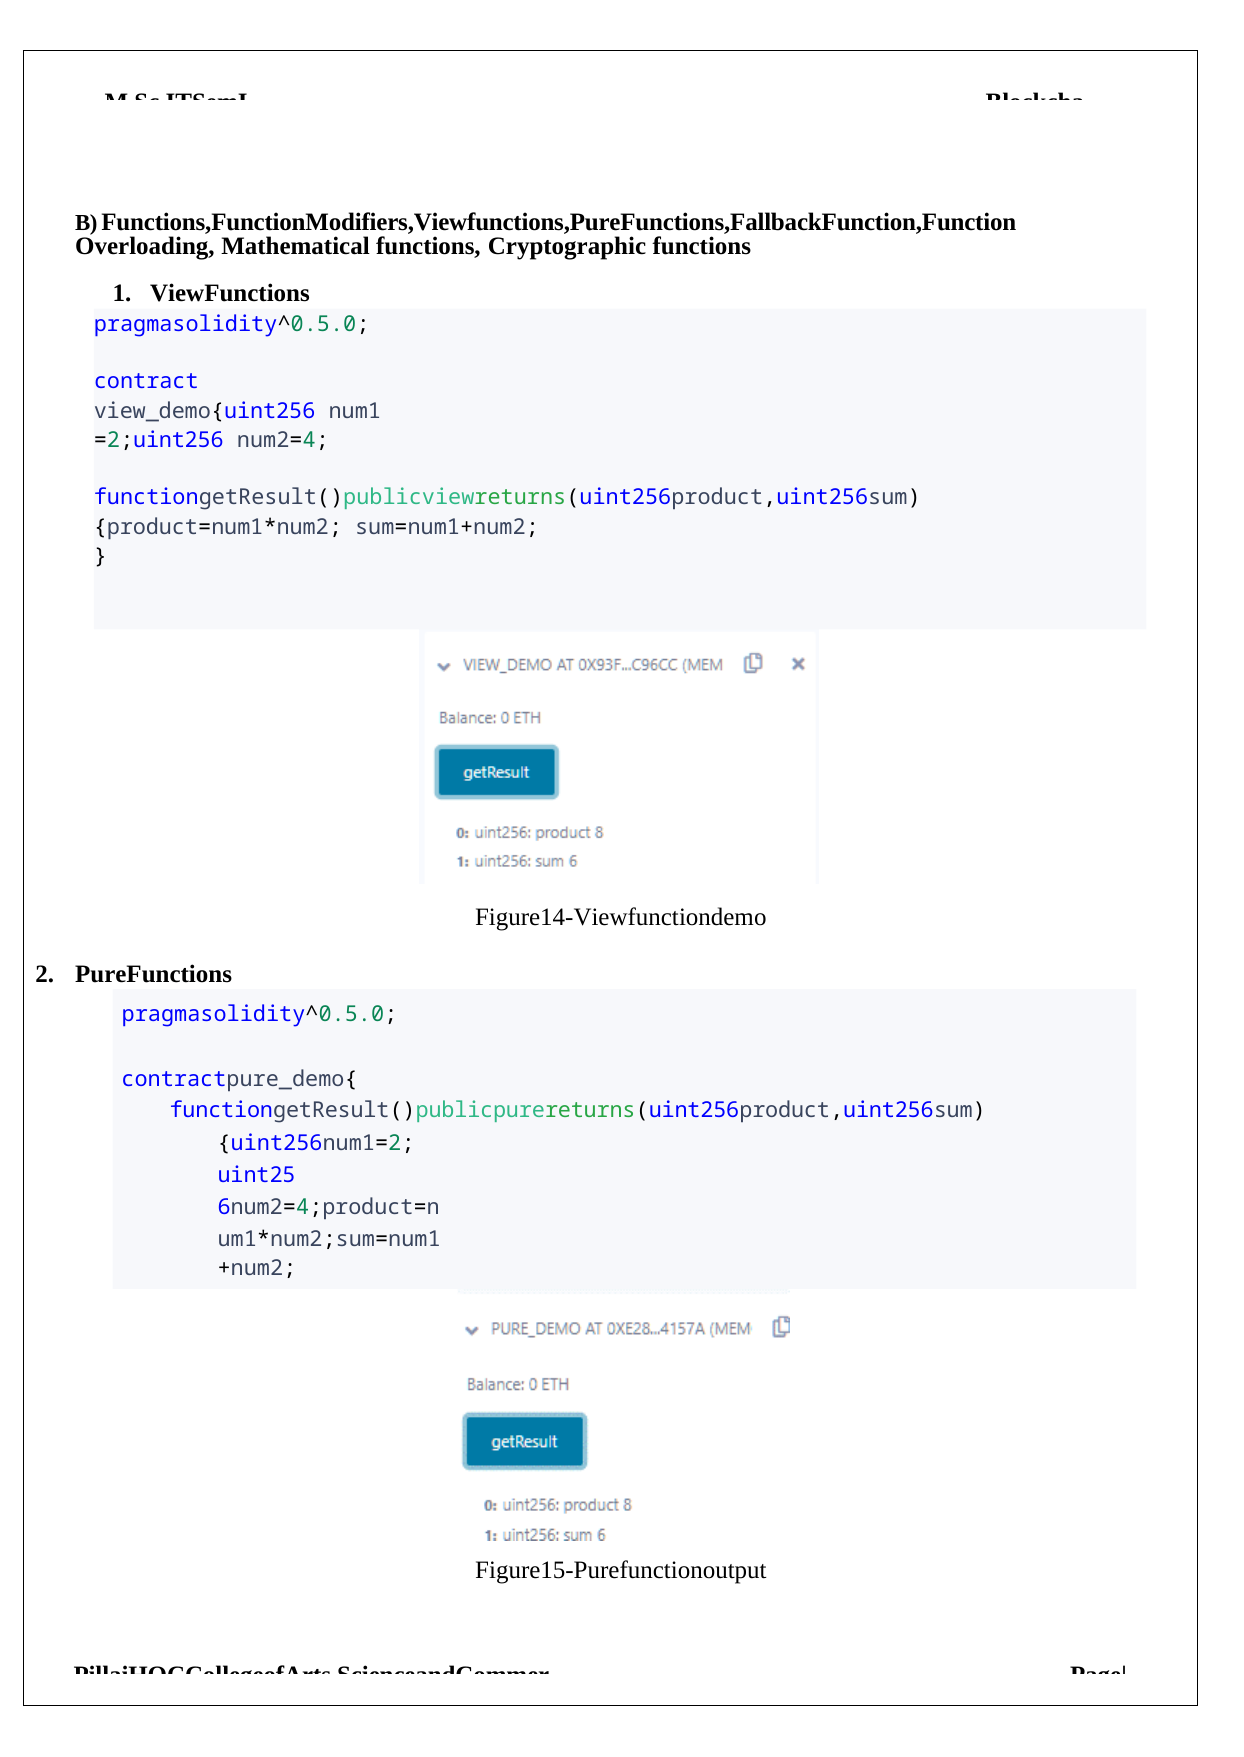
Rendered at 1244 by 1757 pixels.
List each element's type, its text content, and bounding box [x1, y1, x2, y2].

text Figure14-Viewfunctiondemo [366, 902, 875, 931]
subtitle Functions,FunctionModifiers,Viewfunctions,PureFunctions,FallbackFunction,Function Overloading, Mathematical functions, Cryptographic functions [75, 211, 1025, 259]
subtitle PureFunctions [35, 959, 1197, 988]
picture [457, 1289, 790, 1541]
picture [419, 630, 819, 884]
text Figure15-Purefunctionoutput [367, 1555, 875, 1584]
list ViewFunctions [112, 278, 1197, 307]
